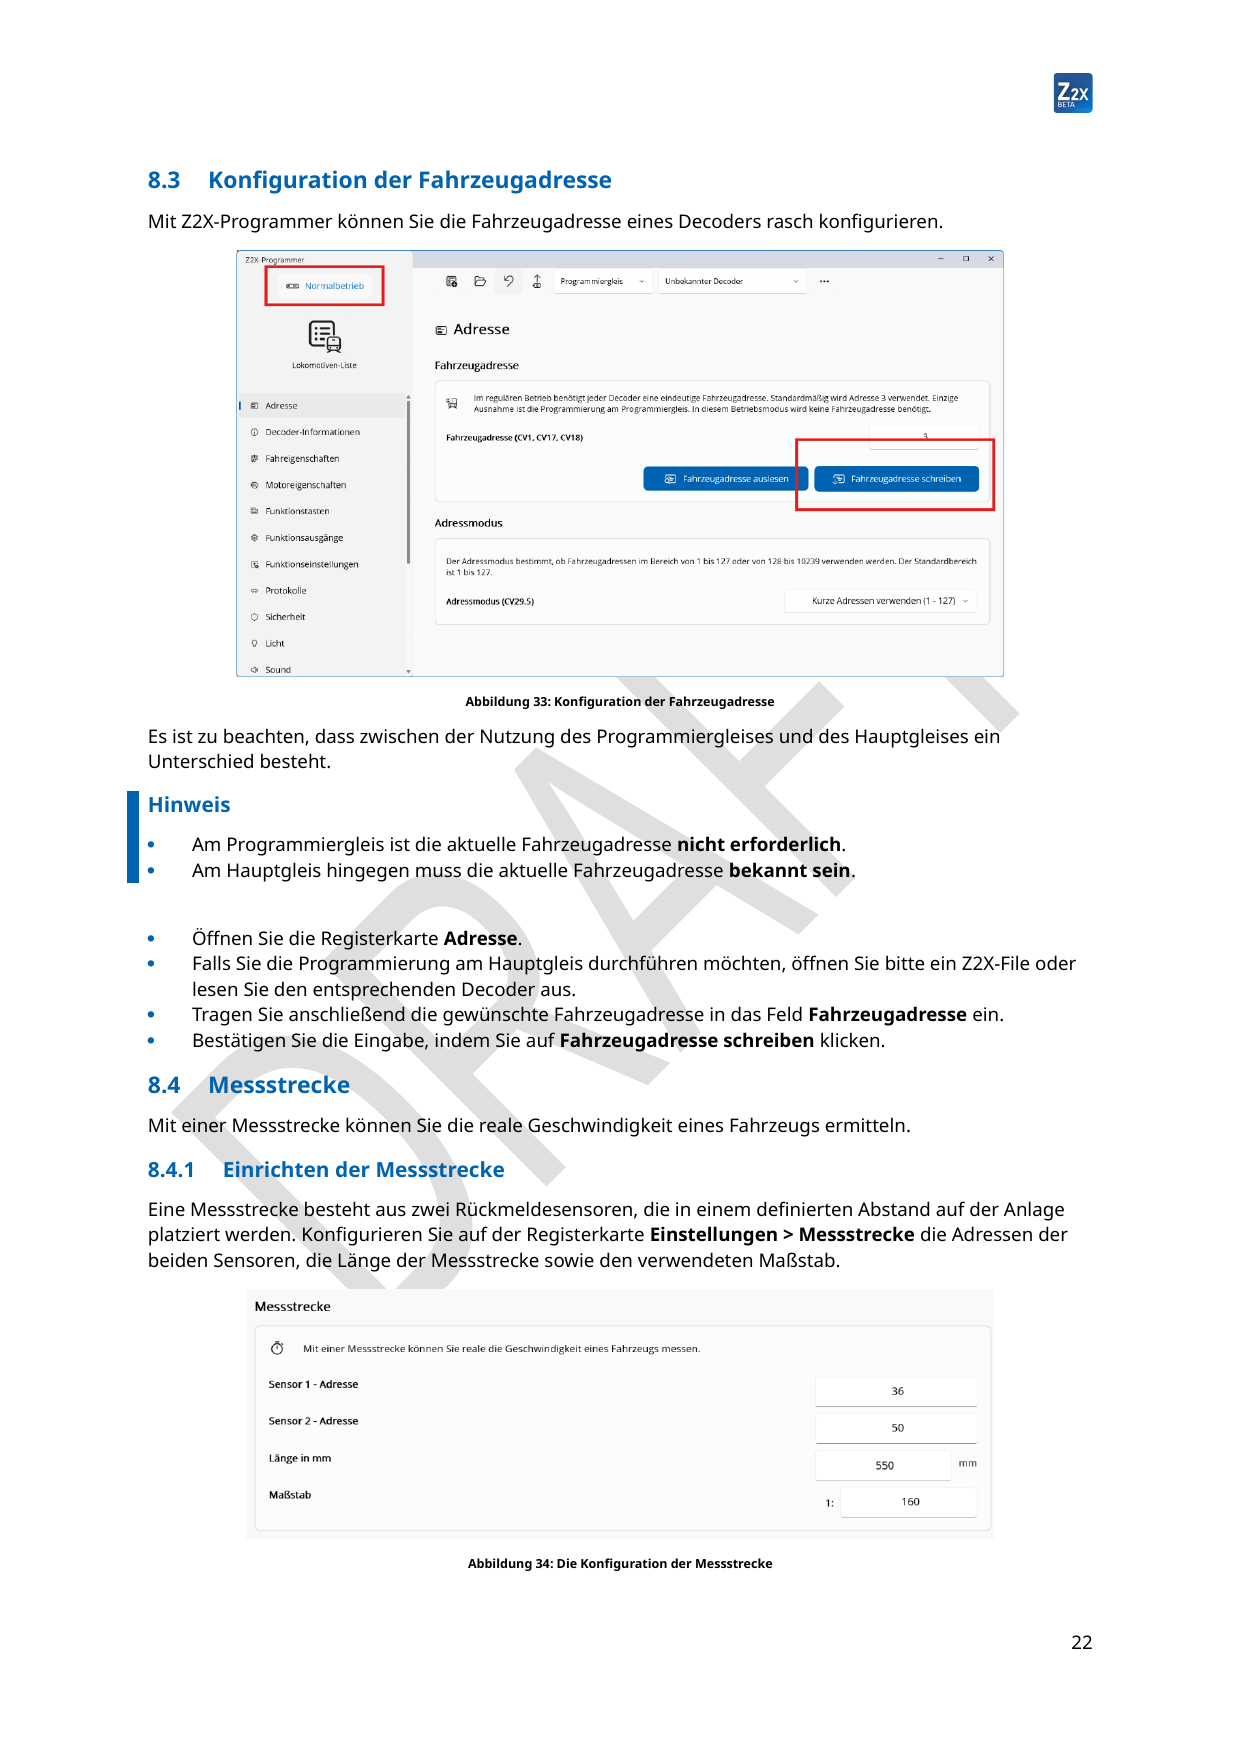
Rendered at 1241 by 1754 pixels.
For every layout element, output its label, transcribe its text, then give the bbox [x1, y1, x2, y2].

picture [1053, 73, 1093, 113]
subtitle Einrichten der Messstrecke [148, 1155, 1093, 1183]
text Es ist zu beachten, dass zwischen der Nutzung des Programmiergleises und des Hauptgleises ein Unterschied besteht. [148, 723, 1093, 774]
text Mit Z2X-Programmer können Sie die Fahrzeugadresse eines Decoders rasch konfigurieren. [148, 208, 1093, 233]
subtitle Messstrecke [148, 1069, 1093, 1100]
text Tragen Sie anschließend die gewünschte Fahrzeugadresse in das Feld Fahrzeugadresse ein. [148, 1001, 1093, 1027]
picture [236, 250, 1004, 677]
text Eine Messstrecke besteht aus zwei Rückmeldesensoren, die in einem definierten Abstand auf der Anlage platziert werden. Konfigurieren Sie auf der Registerkarte Einstellungen > Messstrecke die Adressen der beiden Sensoren, die Länge der Messstrecke sowie den verwendeten Maßstab. [148, 1196, 1093, 1272]
text Öffnen Sie die Registerkarte Adresse. [148, 925, 1093, 950]
text Am Hauptgleis hingegen muss die aktuelle Fahrzeugadresse bekannt sein. [148, 857, 1093, 883]
text Hinweis [139, 791, 1093, 819]
text Falls Sie die Programmierung am Hauptgleis durchführen möchten, öffnen Sie bitte ein Z2X-File oder lesen Sie den entsprechenden Decoder aus. [148, 950, 1093, 1001]
text Bestätigen Sie die Eingabe, indem Sie auf Fahrzeugadresse schreiben klicken. [148, 1027, 1093, 1052]
picture [245, 1289, 995, 1539]
text Mit einer Messstrecke können Sie die reale Geschwindigkeit eines Fahrzeugs ermitteln. [148, 1113, 1093, 1138]
subtitle Konfiguration der Fahrzeugadresse [148, 164, 1093, 196]
text Am Programmiergleis ist die aktuelle Fahrzeugadresse nicht erforderlich. [139, 832, 1093, 857]
